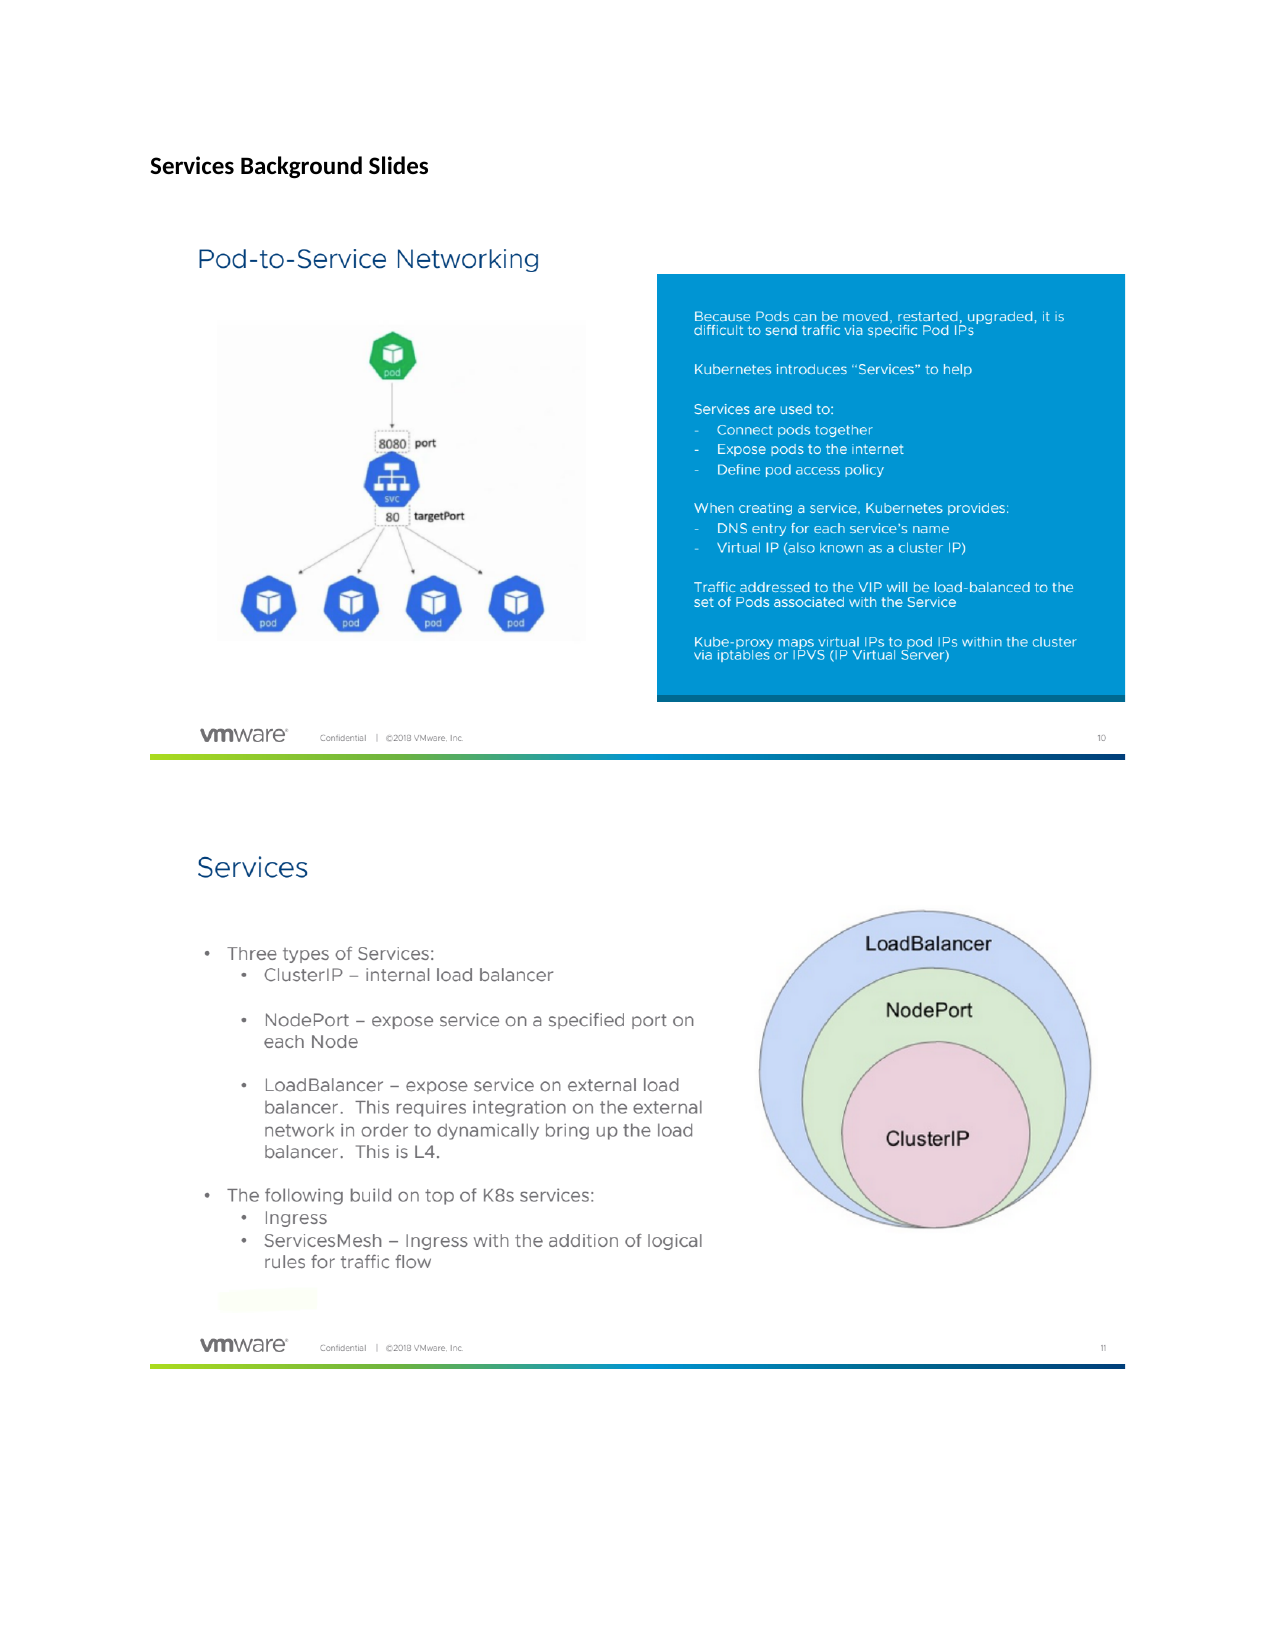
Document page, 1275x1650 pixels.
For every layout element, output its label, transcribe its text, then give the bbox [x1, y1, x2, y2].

text Services Background Slides [150, 150, 1125, 181]
